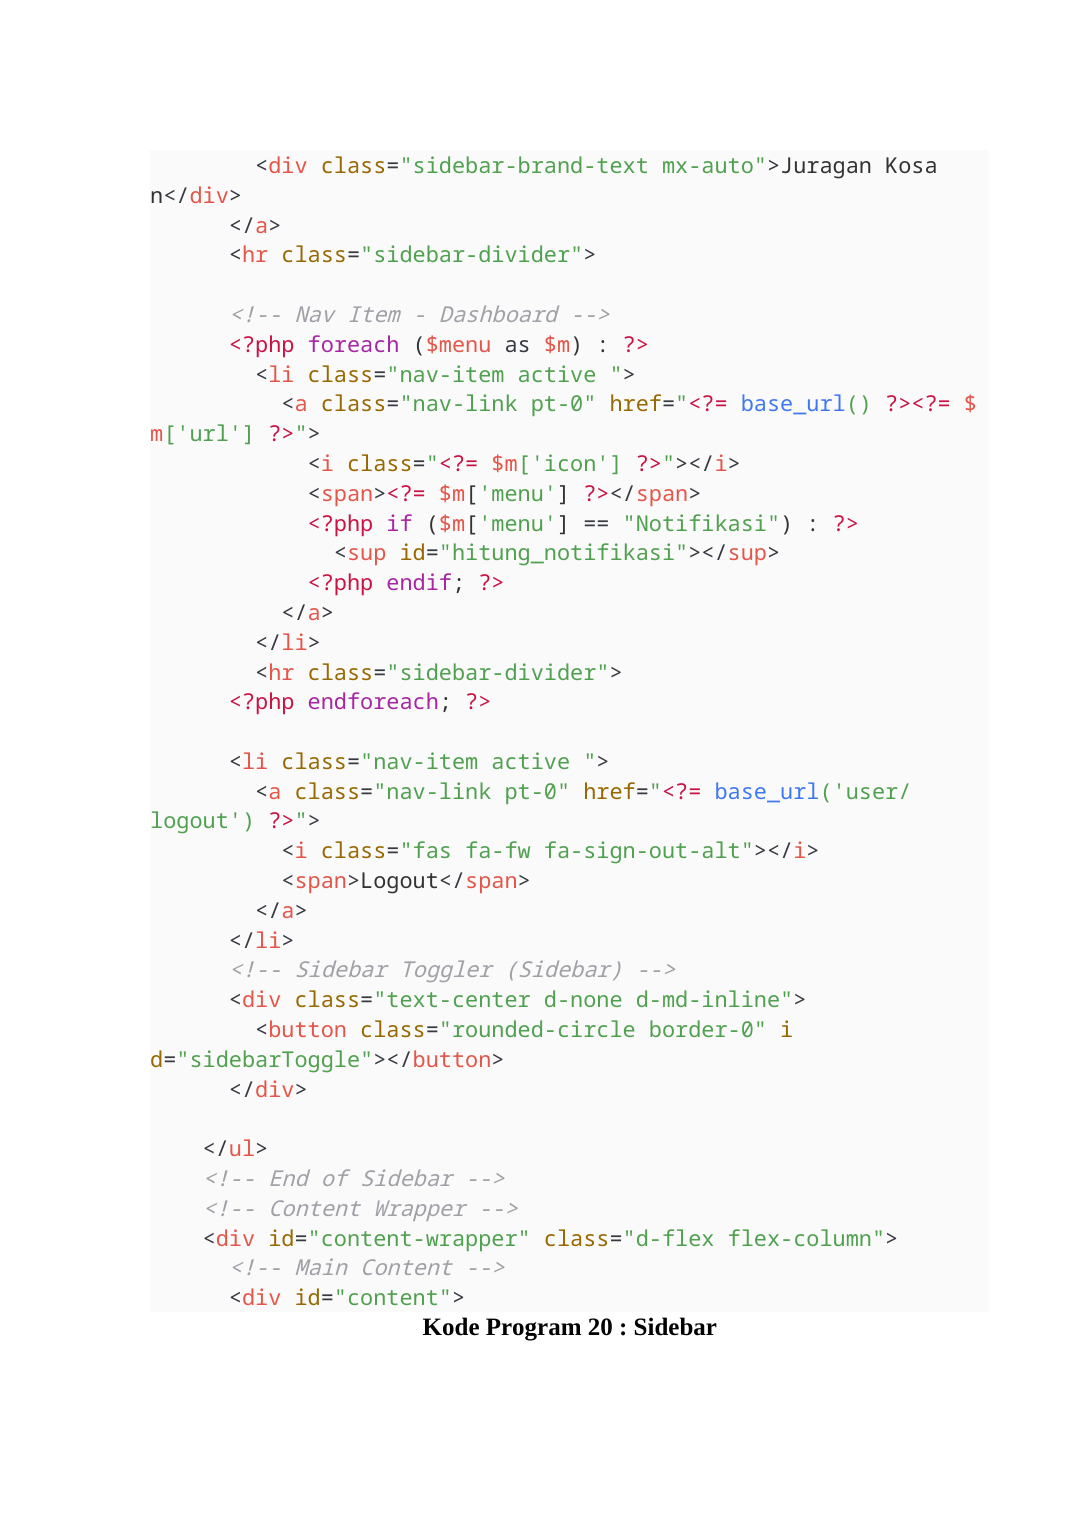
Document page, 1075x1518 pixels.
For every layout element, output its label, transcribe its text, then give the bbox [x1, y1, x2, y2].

text <a class="nav-link pt-0" href="<?= base_url() ?><?= $m['url'] ?>"> [150, 388, 989, 448]
text <!-- Content Wrapper --> [150, 1193, 989, 1222]
text <hr class="sidebar-divider"> [150, 656, 989, 686]
text <div id="content-wrapper" class="d-flex flex-column"> [150, 1222, 989, 1252]
text <div id="content"> [150, 1282, 989, 1312]
text Kode Program : Sidebar [150, 1312, 989, 1341]
text <i class="fas fa-fw fa-sign-out-alt"></i> [150, 835, 989, 865]
text <!-- Sidebar Toggler (Sidebar) --> [150, 954, 989, 984]
text <?php endif; ?> [150, 567, 989, 597]
text </a> [150, 895, 989, 924]
text </li> [150, 924, 989, 954]
text <button class="rounded-circle border-0" id="sidebarToggle"></button> [150, 1014, 989, 1073]
text </a> [150, 209, 989, 239]
text <?php if ($m['menu'] == "Notifikasi") : ?> [150, 507, 989, 537]
text <sup id="hitung_notifikasi"></sup> [150, 537, 989, 567]
text </div> [150, 1073, 989, 1103]
text <li class="nav-item active "> [150, 358, 989, 388]
text </li> [150, 627, 989, 656]
text <!-- End of Sidebar --> [150, 1163, 989, 1193]
text <span>Logout</span> [150, 865, 989, 895]
text </ul> [150, 1133, 989, 1163]
text <div class="sidebar-brand-text mx-auto">Juragan Kosan</div> [150, 150, 989, 209]
text <div class="text-center d-none d-md-inline"> [150, 984, 989, 1014]
text <i class="<?= $m['icon'] ?>"></i> [150, 448, 989, 478]
text <span><?= $m['menu'] ?></span> [150, 478, 989, 507]
text <a class="nav-link pt-0" href="<?= base_url('user/logout') ?>"> [150, 776, 989, 835]
text <!-- Main Content --> [150, 1252, 989, 1282]
text </a> [150, 597, 989, 627]
text <hr class="sidebar-divider"> [150, 239, 989, 269]
text <li class="nav-item active "> [150, 746, 989, 776]
text <!-- Nav Item - Dashboard --> [150, 299, 989, 329]
text <?php endforeach; ?> [150, 686, 989, 716]
text <?php foreach ($menu as $m) : ?> [150, 329, 989, 358]
